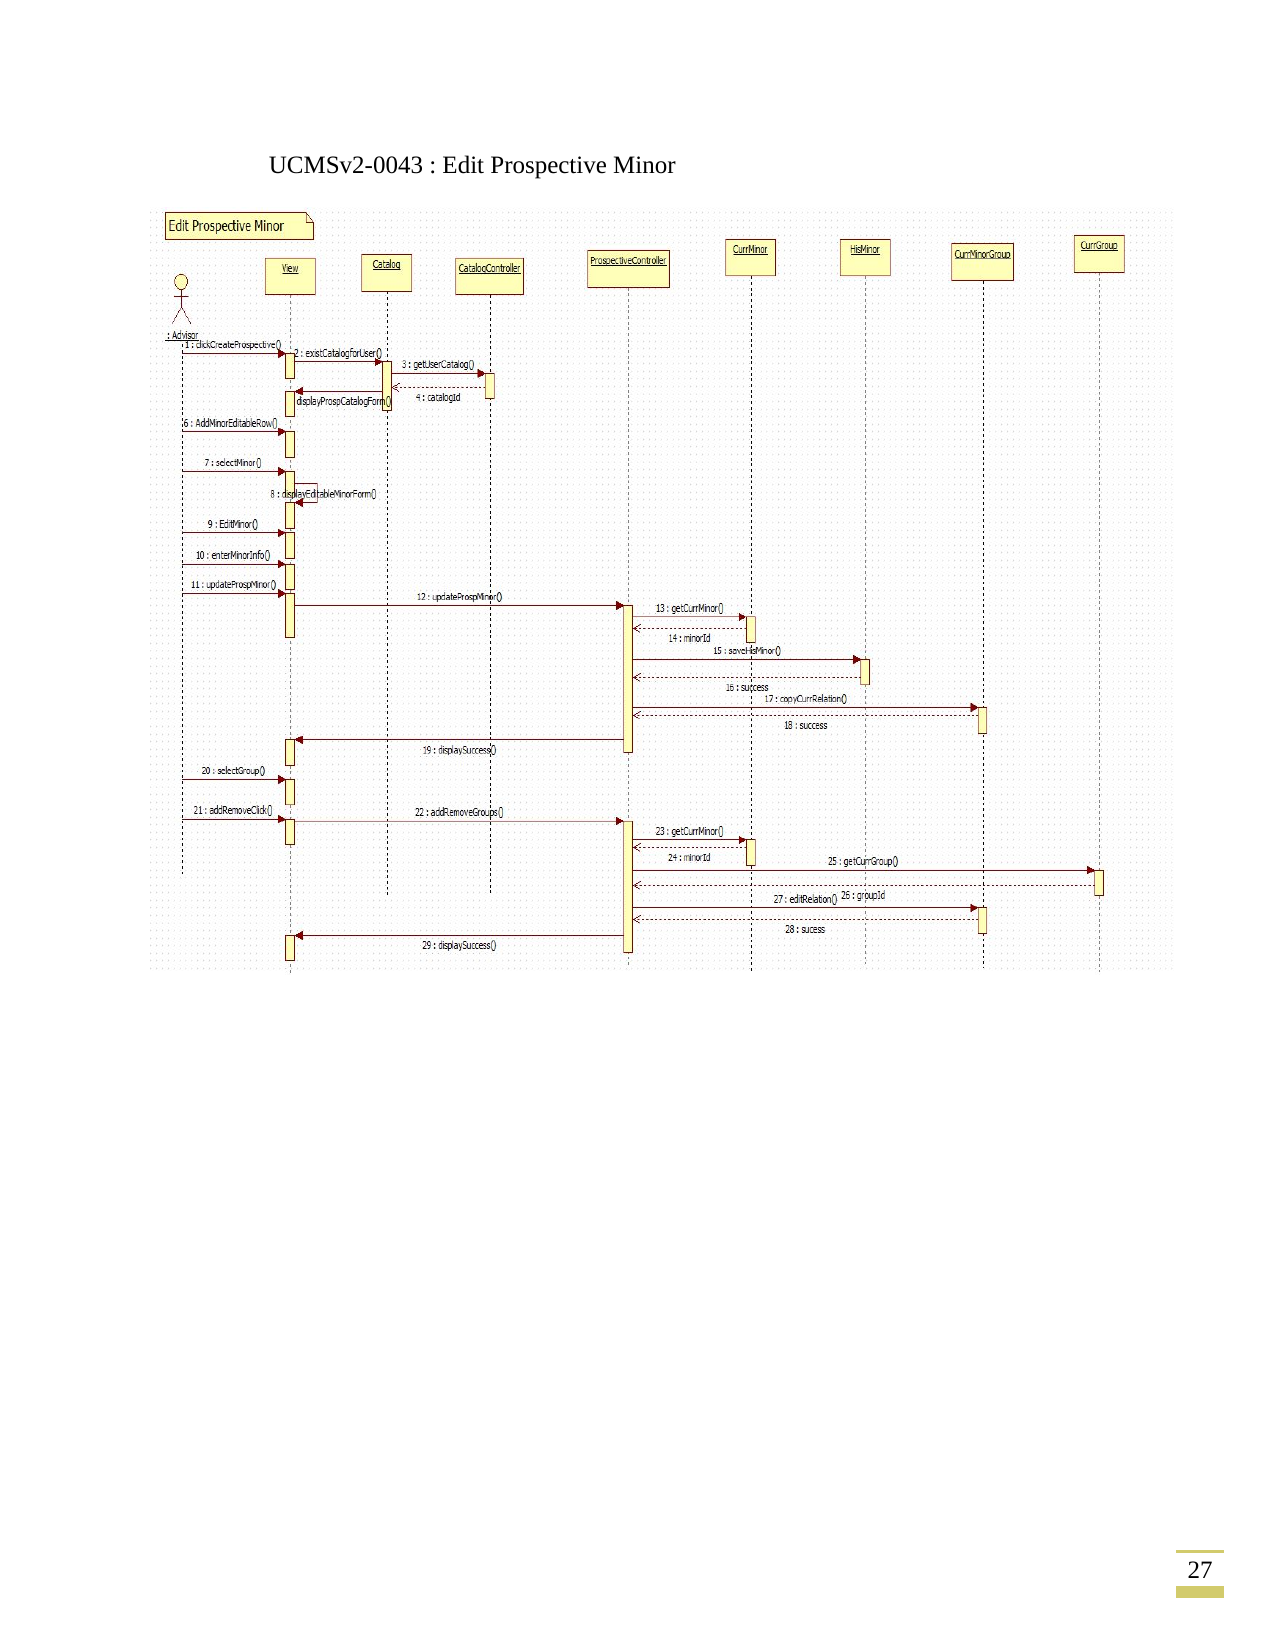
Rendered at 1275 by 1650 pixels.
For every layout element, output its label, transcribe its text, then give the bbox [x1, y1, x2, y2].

text UCMSv2-0043 : Edit Prospective Minor [269, 150, 1125, 179]
picture [150, 207, 1174, 975]
